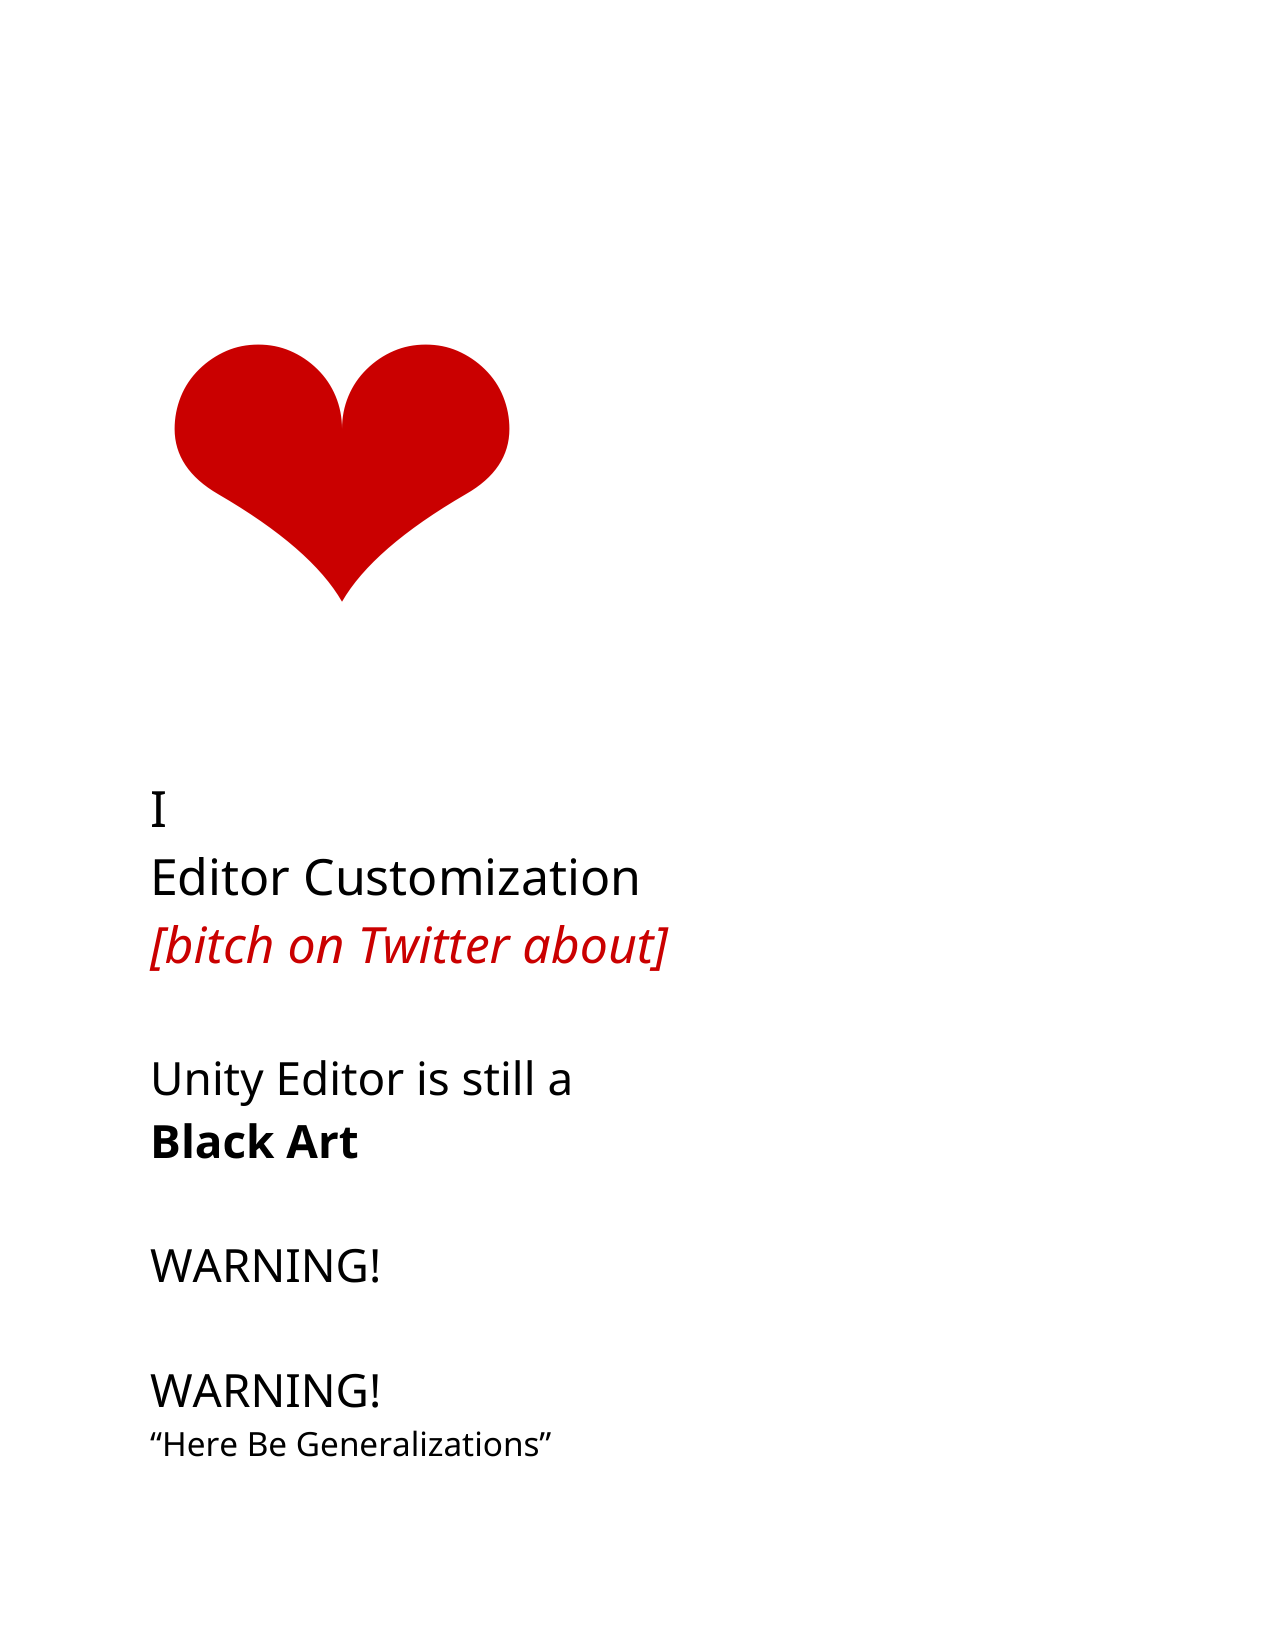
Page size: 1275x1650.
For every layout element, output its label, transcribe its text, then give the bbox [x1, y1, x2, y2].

text WARNING! [150, 1359, 1125, 1421]
text Black Art [150, 1109, 1125, 1172]
text Editor Customization [150, 842, 1125, 911]
text Unity Editor is still a [150, 1047, 1125, 1109]
text WARNING! [150, 1234, 1125, 1296]
text I [150, 774, 1125, 842]
text [bitch on Twitter about] [150, 911, 1125, 979]
text “Here Be Generalizations” [150, 1421, 1125, 1467]
text ❤ [150, 150, 1125, 774]
